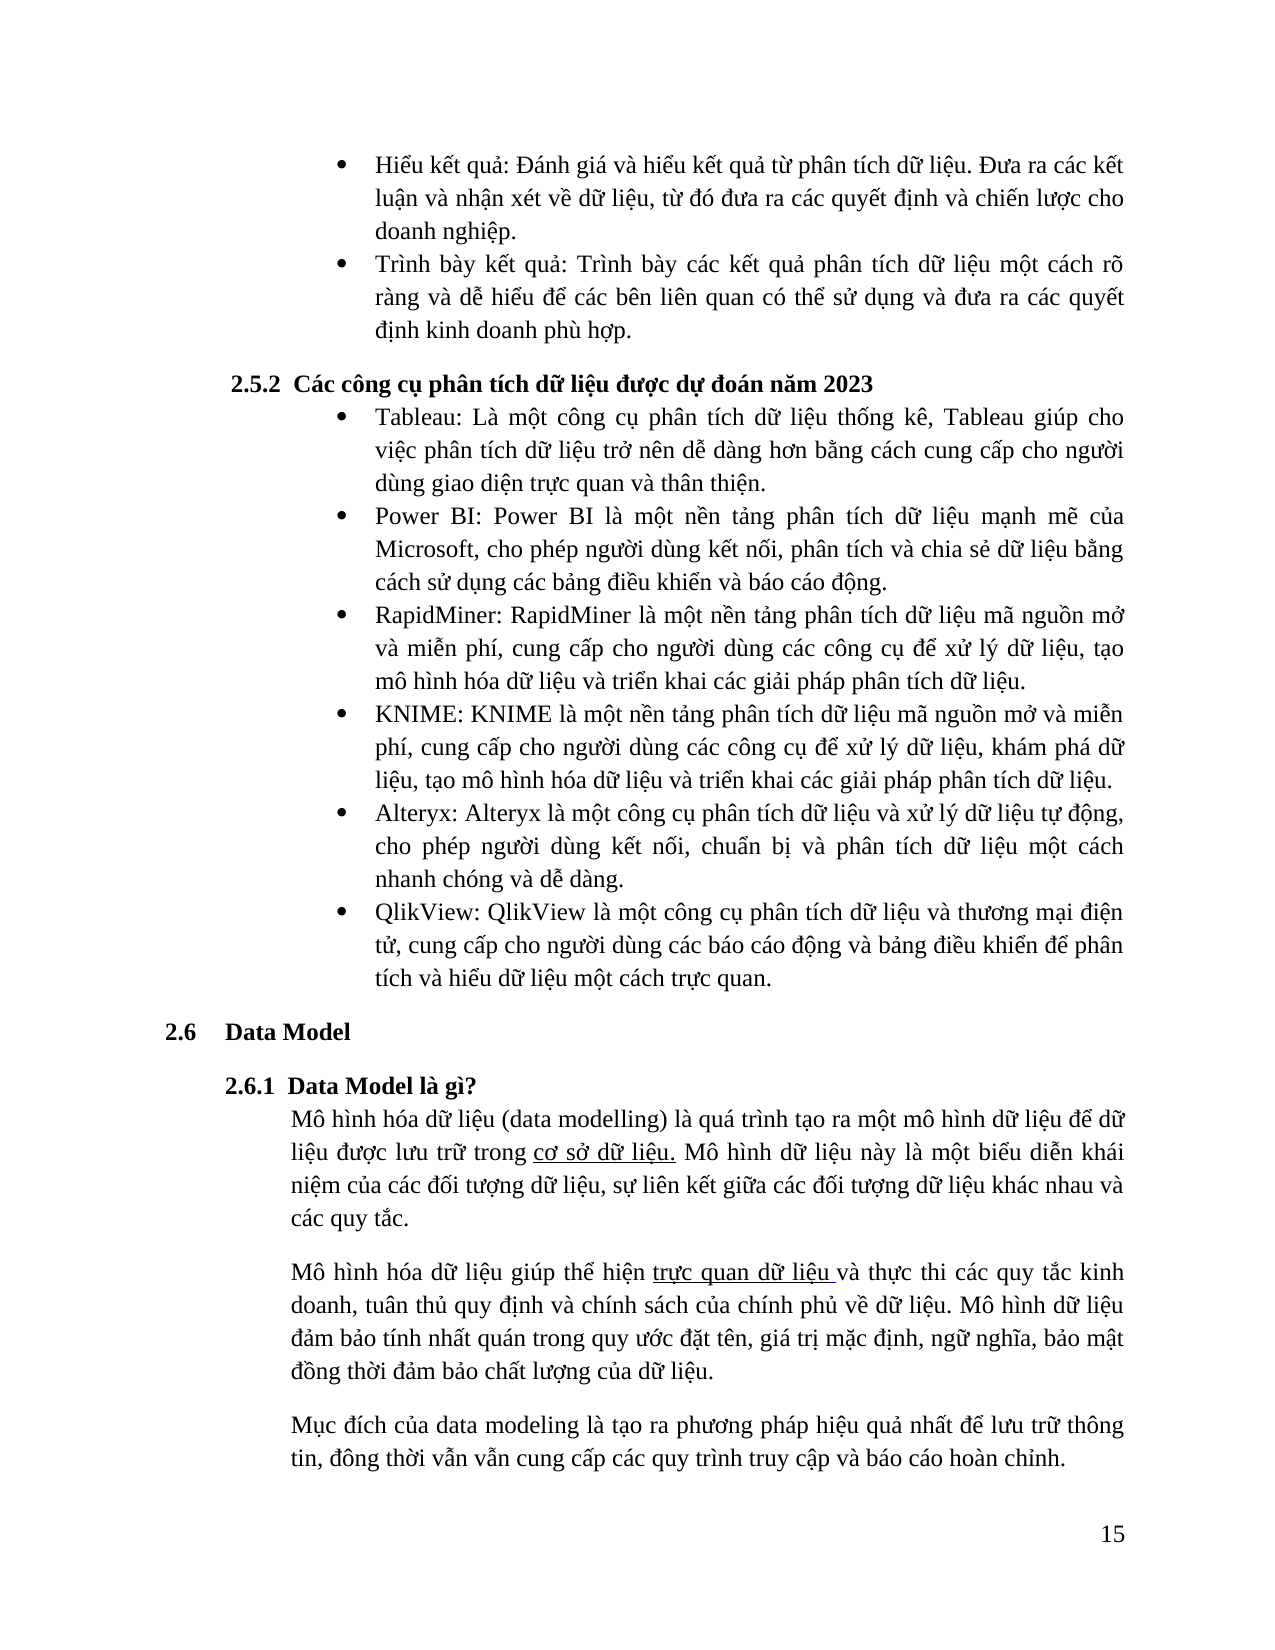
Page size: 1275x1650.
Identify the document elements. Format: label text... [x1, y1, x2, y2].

list KNIME: KNIME là một nền tảng phân tích dữ liệu mã nguồn mở và miễn phí, cung cấp cho người dùng các công cụ để xử lý dữ liệu, khám phá dữ liệu, tạo mô hình hóa dữ liệu và triển khai các giải pháp phân tích dữ liệu. [337, 699, 1125, 794]
subtitle Data Model [150, 1017, 1125, 1046]
text Mô hình hóa dữ liệu giúp thể hiện trực quan dữ liệu và thực thi các quy tắc kinh doanh, tuân thủ quy định và chính sách của chính phủ về dữ liệu. Mô hình dữ liệu đảm bảo tính nhất quán trong quy ước đặt tên, giá trị mặc định, ngữ nghĩa, bảo mật đồng thời đảm bảo chất lượng của dữ liệu. [291, 1257, 1125, 1385]
subtitle Data Model là gì? [225, 1071, 1125, 1100]
list Trình bày kết quả: Trình bày các kết quả phân tích dữ liệu một cách rõ ràng và dễ hiểu để các bên liên quan có thể sử dụng và đưa ra các quyết định kinh doanh phù hợp. [337, 249, 1125, 344]
list Power BI: Power BI là một nền tảng phân tích dữ liệu mạnh mẽ của Microsoft, cho phép người dùng kết nối, phân tích và chia sẻ dữ liệu bằng cách sử dụng các bảng điều khiển và báo cáo động. [337, 501, 1125, 596]
text Mục đích của data modeling là tạo ra phương pháp hiệu quả nhất để lưu trữ thông tin, đông thời vẫn vẫn cung cấp các quy trình truy cập và báo cáo hoàn chỉnh. [291, 1410, 1125, 1472]
subtitle Các công cụ phân tích dữ liệu được dự đoán năm 2023 [231, 369, 1125, 398]
text Mô hình hóa dữ liệu (data modelling) là quá trình tạo ra một mô hình dữ liệu để dữ liệu được lưu trữ trong cơ sở dữ liệu. Mô hình dữ liệu này là một biểu diễn khái niệm của các đối tượng dữ liệu, sự liên kết giữa các đối tượng dữ liệu khác nhau và các quy tắc. [291, 1104, 1125, 1232]
list Hiểu kết quả: Đánh giá và hiểu kết quả từ phân tích dữ liệu. Đưa ra các kết luận và nhận xét về dữ liệu, từ đó đưa ra các quyết định và chiến lược cho doanh nghiệp. [337, 150, 1125, 245]
list Tableau: Là một công cụ phân tích dữ liệu thống kê, Tableau giúp cho việc phân tích dữ liệu trở nên dễ dàng hơn bằng cách cung cấp cho người dùng giao diện trực quan và thân thiện. [337, 402, 1125, 497]
list QlikView: QlikView là một công cụ phân tích dữ liệu và thương mại điện tử, cung cấp cho người dùng các báo cáo động và bảng điều khiển để phân tích và hiểu dữ liệu một cách trực quan. [337, 897, 1125, 992]
list RapidMiner: RapidMiner là một nền tảng phân tích dữ liệu mã nguồn mở và miễn phí, cung cấp cho người dùng các công cụ để xử lý dữ liệu, tạo mô hình hóa dữ liệu và triển khai các giải pháp phân tích dữ liệu. [337, 600, 1125, 695]
list Alteryx: Alteryx là một công cụ phân tích dữ liệu và xử lý dữ liệu tự động, cho phép người dùng kết nối, chuẩn bị và phân tích dữ liệu một cách nhanh chóng và dễ dàng. [337, 798, 1125, 893]
